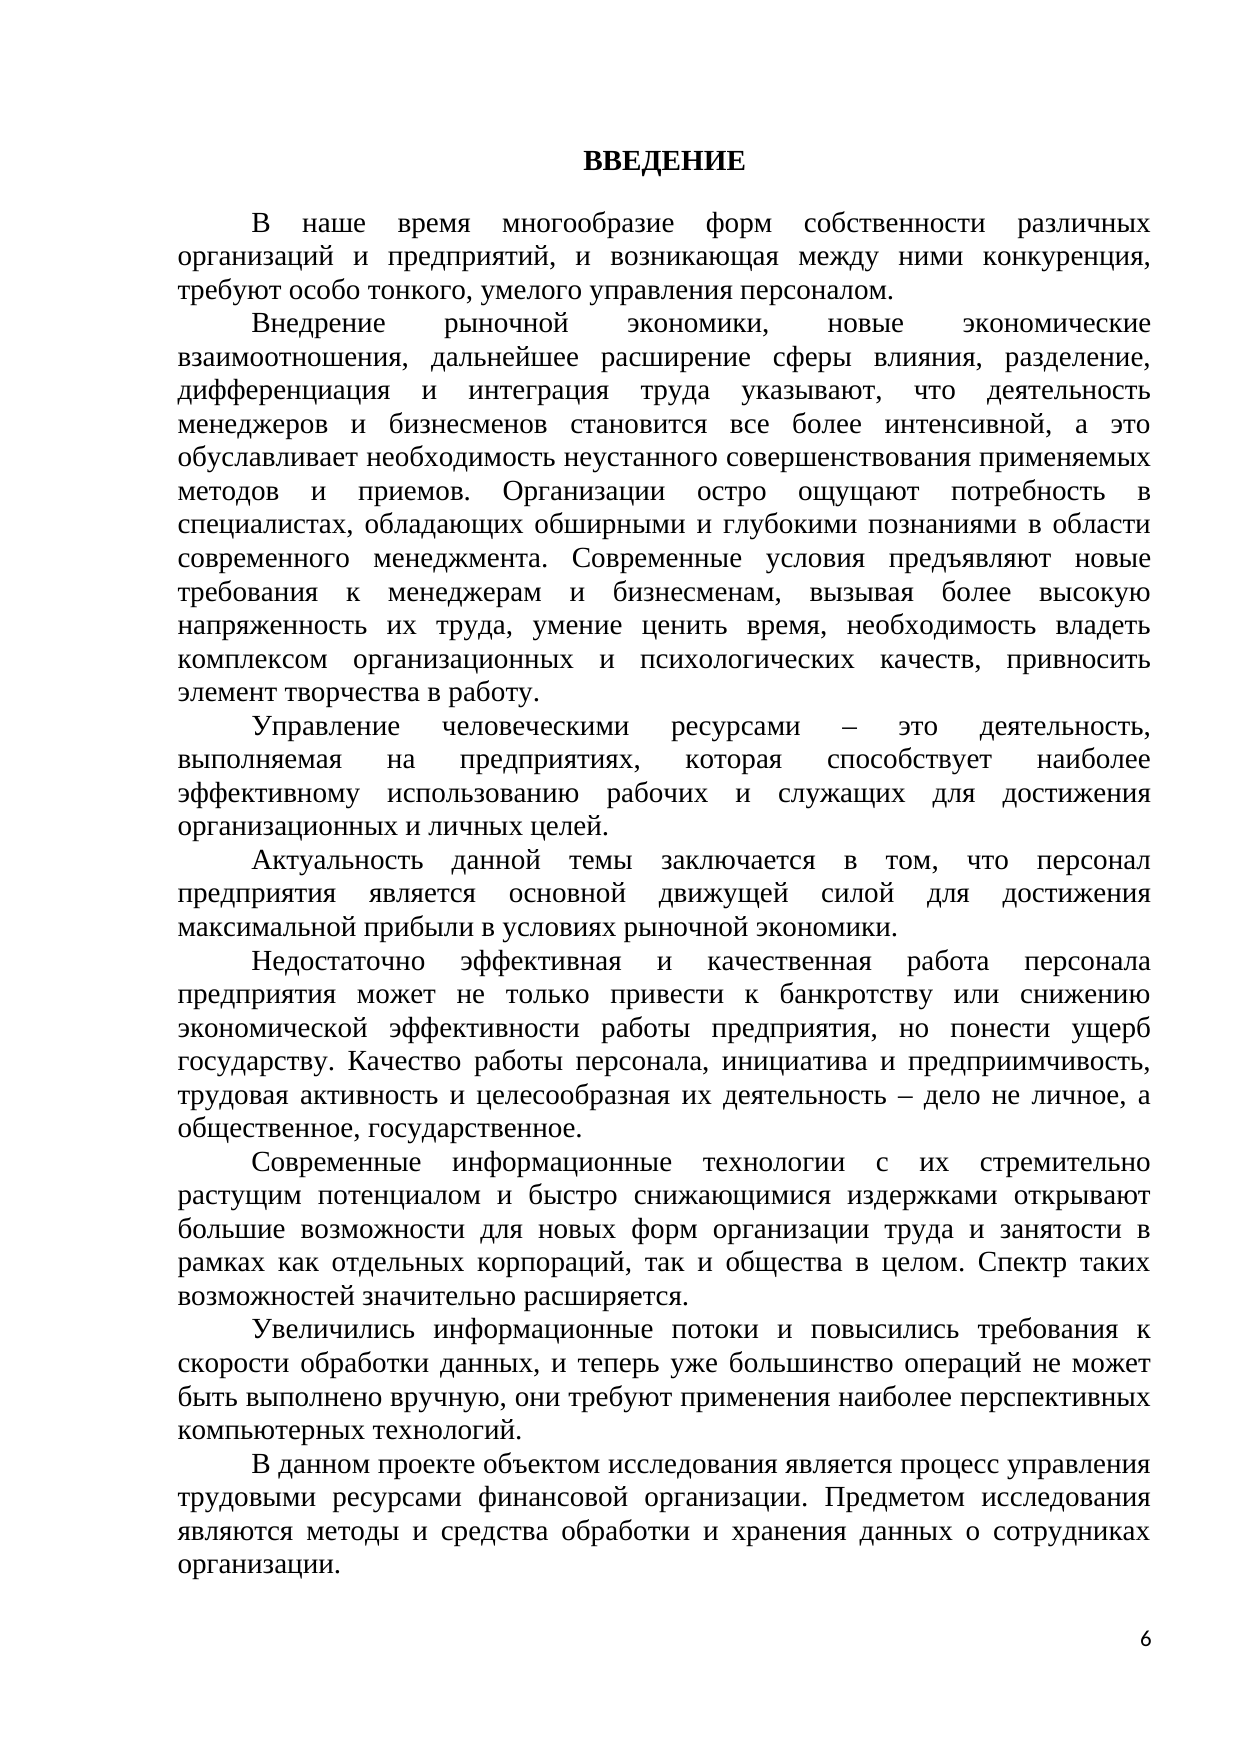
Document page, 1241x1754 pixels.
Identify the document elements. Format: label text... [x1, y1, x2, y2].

text В наше время многообразие форм собственности различных организаций и предприятий, и возникающая между ними конкуренция, требуют особо тонкого, умелого управления персоналом. [177, 205, 1152, 305]
text Актуальность данной темы заключается в том, что персонал предприятия является основной движущей силой для достижения максимальной прибыли в условиях рыночной экономики. [177, 842, 1152, 943]
text Внедрение рыночной экономики, новые экономические взаимоотношения, дальнейшее расширение сферы влияния, разделение, дифференциация и интеграция труда указывают, что деятельность менеджеров и бизнесменов становится все более интенсивной, а это обуславливает необходимость неустанного совершенствования применяемых методов и приемов. Организации остро ощущают потребность в специалистах, обладающих обширными и глубокими познаниями в области современного менеджмента. Современные условия предъявляют новые требования к менеджерам и бизнесменам, вызывая более высокую напряженность их труда, умение ценить время, необходимость владеть комплексом организационных и психологических качеств, привносить элемент творчества в работу. [177, 305, 1152, 708]
text Недостаточно эффективная и качественная работа персонала предприятия может не только привести к банкротству или снижению экономической эффективности работы предприятия, но понести ущерб государству. Качество работы персонала, инициатива и предприимчивость, трудовая активность и целесообразная их деятельность – дело не личное, а общественное, государственное. [177, 943, 1152, 1144]
text В данном проекте объектом исследования является процесс управления трудовыми ресурсами финансовой организации. Предметом исследования являются методы и средства обработки и хранения данных о сотрудниках организации. [177, 1446, 1152, 1580]
text Управление человеческими ресурсами – это деятельность, выполняемая на предприятиях, которая способствует наиболее эффективному использованию рабочих и служащих для достижения организационных и личных целей. [177, 708, 1152, 842]
text Современные информационные технологии с их стремительно растущим потенциалом и быстро снижающимися издержками открывают большие возможности для новых форм организации труда и занятости в рамках как отдельных корпораций, так и общества в целом. Спектр таких возможностей значительно расширяется. [177, 1144, 1152, 1312]
text Увеличились информационные потоки и повысились требования к скорости обработки данных, и теперь уже большинство операций не может быть выполнено вручную, они требуют применения наиболее перспективных компьютерных технологий. [177, 1312, 1152, 1446]
subtitle ВВЕДЕНИЕ [177, 143, 1152, 177]
